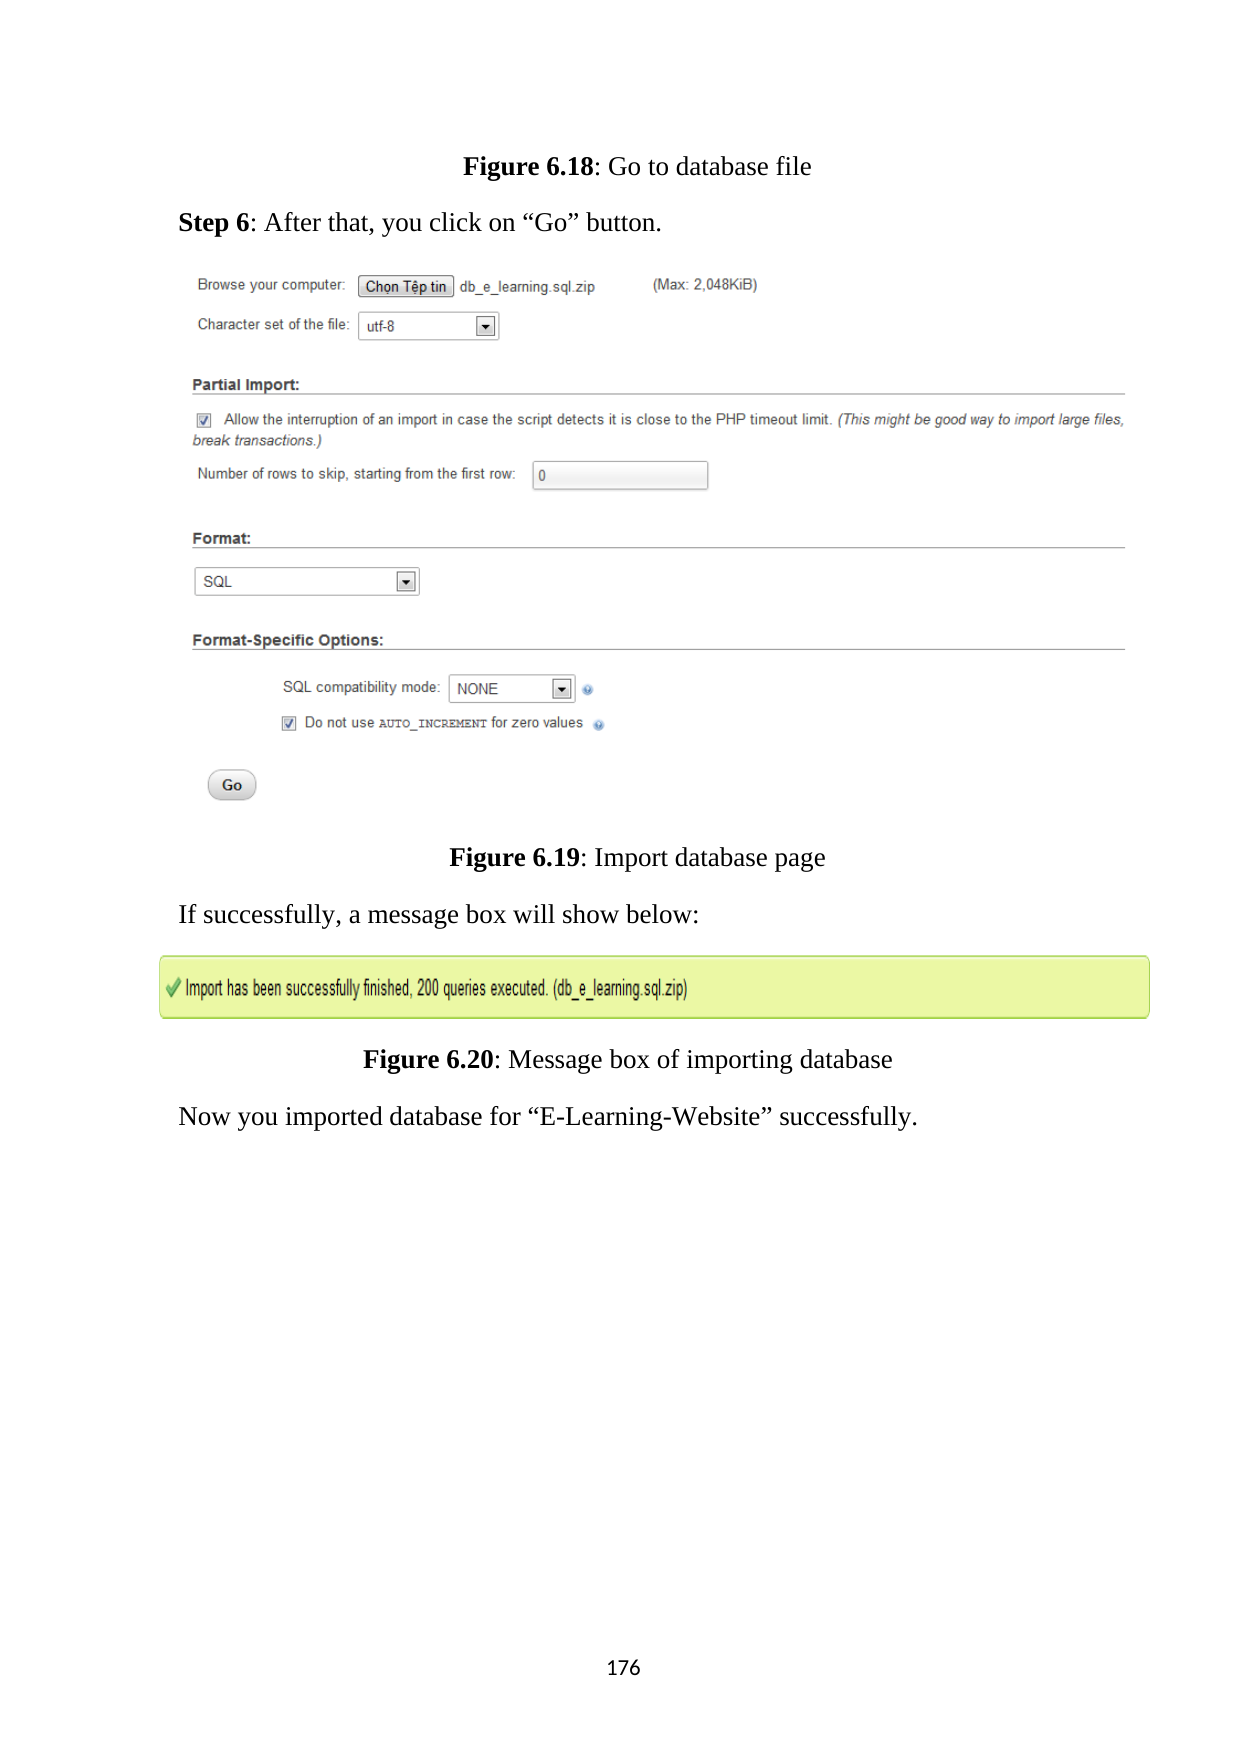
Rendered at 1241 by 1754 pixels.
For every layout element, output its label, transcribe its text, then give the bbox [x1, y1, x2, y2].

text Step 6: After that, you click on “Go” button. [178, 207, 1097, 238]
text Now you imported database for “E-Learning-Website” successfully. [178, 1100, 1097, 1131]
text Figure 6.19: Import database page [178, 841, 1097, 872]
picture [178, 263, 1125, 817]
text Figure 6.20: Message box of importing database [159, 1043, 1097, 1074]
picture [159, 954, 1150, 1019]
text If successfully, a message box will show below: [178, 898, 1097, 929]
text Figure 6.18: Go to database file [178, 150, 1097, 181]
